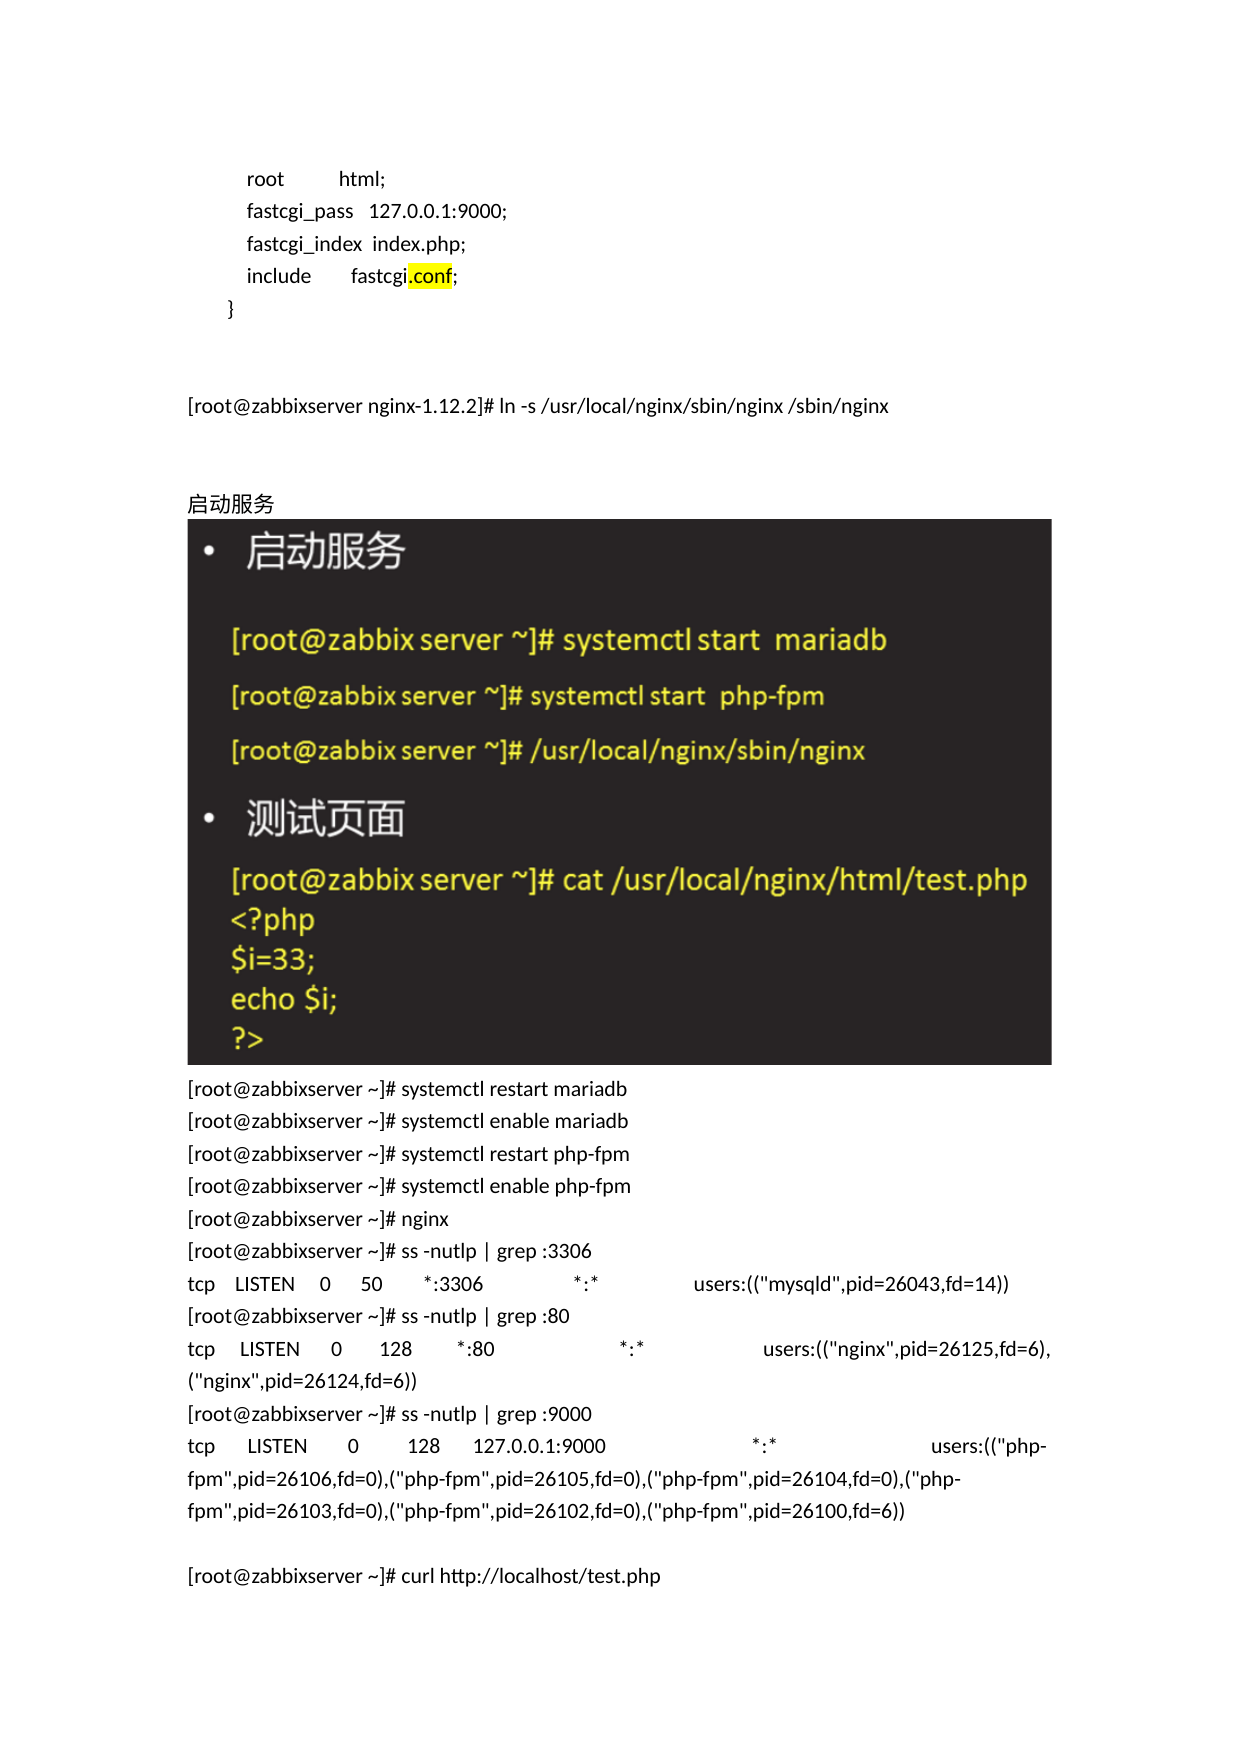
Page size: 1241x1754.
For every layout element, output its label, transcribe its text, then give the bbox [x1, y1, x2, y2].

text tcp LISTEN 0 50 *:3306 *:* users:(("mysqld",pid=26043,fd=14)) [187, 1267, 1053, 1299]
text } [187, 292, 1053, 324]
text [root@zabbixserver ~]# systemctl restart mariadb [187, 1072, 1053, 1104]
text [root@zabbixserver ~]# ss -nutlp | grep :9000 [187, 1397, 1053, 1429]
text [root@zabbixserver ~]# ss -nutlp | grep :80 [187, 1299, 1053, 1332]
text include fastcgi.conf; [187, 259, 1053, 292]
picture [187, 519, 1052, 1065]
text [root@zabbixserver ~]# curl http://localhost/test.php [187, 1559, 1053, 1592]
text [root@zabbixserver ~]# nginx [187, 1202, 1053, 1234]
text tcp LISTEN 0 128 *:80 *:* users:(("nginx",pid=26125,fd=6),("nginx",pid=26124,fd=6)) [187, 1332, 1053, 1397]
text 启动服务 [187, 487, 1053, 519]
text [root@zabbixserver ~]# systemctl enable php-fpm [187, 1169, 1053, 1202]
text [root@zabbixserver nginx-1.12.2]# ln -s /usr/local/nginx/sbin/nginx /sbin/nginx [187, 389, 1053, 422]
text fastcgi_pass 127.0.0.1:9000; [187, 194, 1053, 227]
text [root@zabbixserver ~]# ss -nutlp | grep :3306 [187, 1234, 1053, 1267]
text root html; [187, 162, 1053, 194]
text [root@zabbixserver ~]# systemctl restart php-fpm [187, 1137, 1053, 1169]
text tcp LISTEN 0 128 127.0.0.1:9000 *:* users:(("php-fpm",pid=26106,fd=0),("php-fpm",pid=26105,fd=0),("php-fpm",pid=26104,fd=0),("php-fpm",pid=26103,fd=0),("php-fpm",pid=26102,fd=0),("php-fpm",pid=26100,fd=6)) [187, 1429, 1053, 1527]
text fastcgi_index index.php; [187, 227, 1053, 259]
text [root@zabbixserver ~]# systemctl enable mariadb [187, 1104, 1053, 1137]
